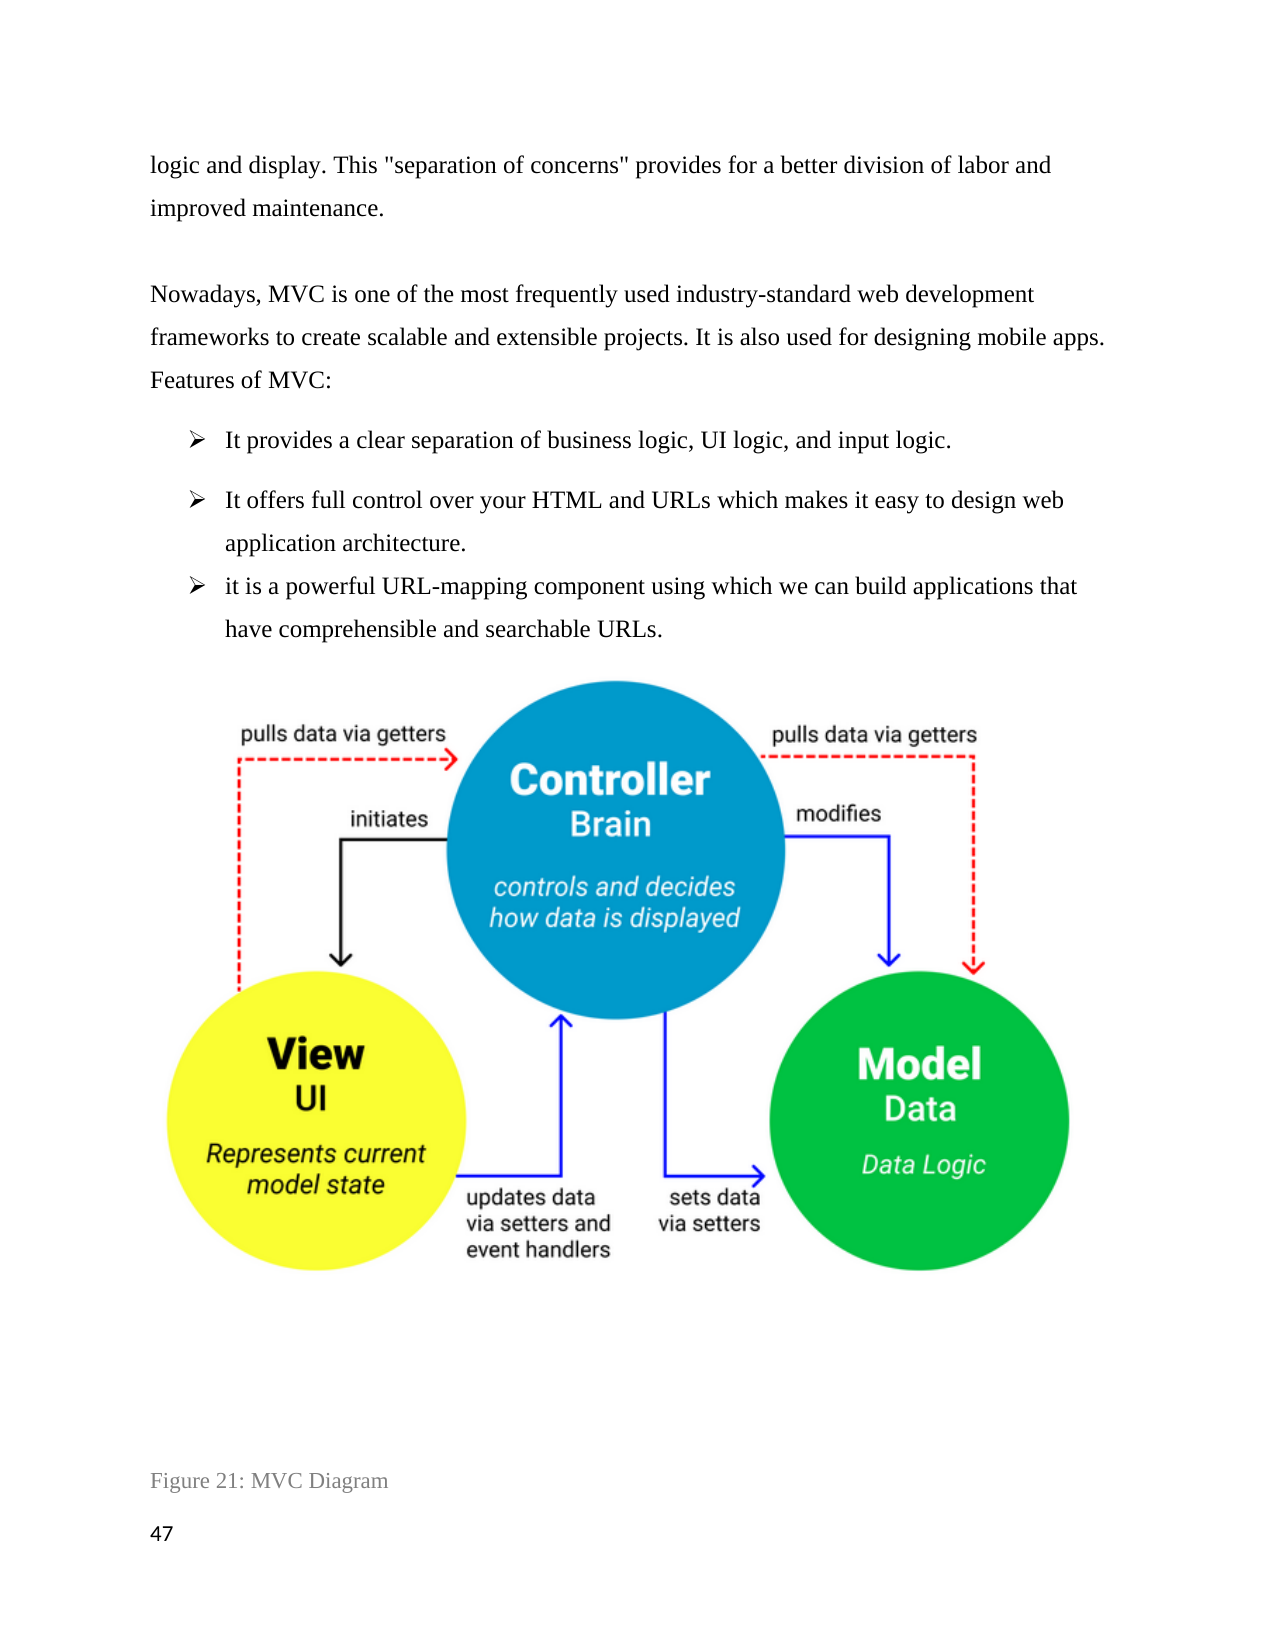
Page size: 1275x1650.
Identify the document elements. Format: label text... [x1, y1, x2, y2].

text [150, 150, 1125, 222]
text Nowadays, MVC is one of the most frequently used industry-standard web development frameworks to create scalable and extensible projects. It is also used for designing mobile apps. Features of MVC: [150, 279, 1125, 394]
picture [138, 657, 1137, 1282]
list It offers full control over your HTML and URLs which makes it easy to design web application architecture. [187, 485, 1125, 557]
list It provides a clear separation of business logic, UI logic, and input logic. [187, 425, 1125, 454]
list it is a powerful URL-mapping component using which we can build applications that have comprehensible and searchable URLs. [187, 571, 1125, 643]
text Figure 21: MVC Diagram [150, 1467, 1125, 1493]
